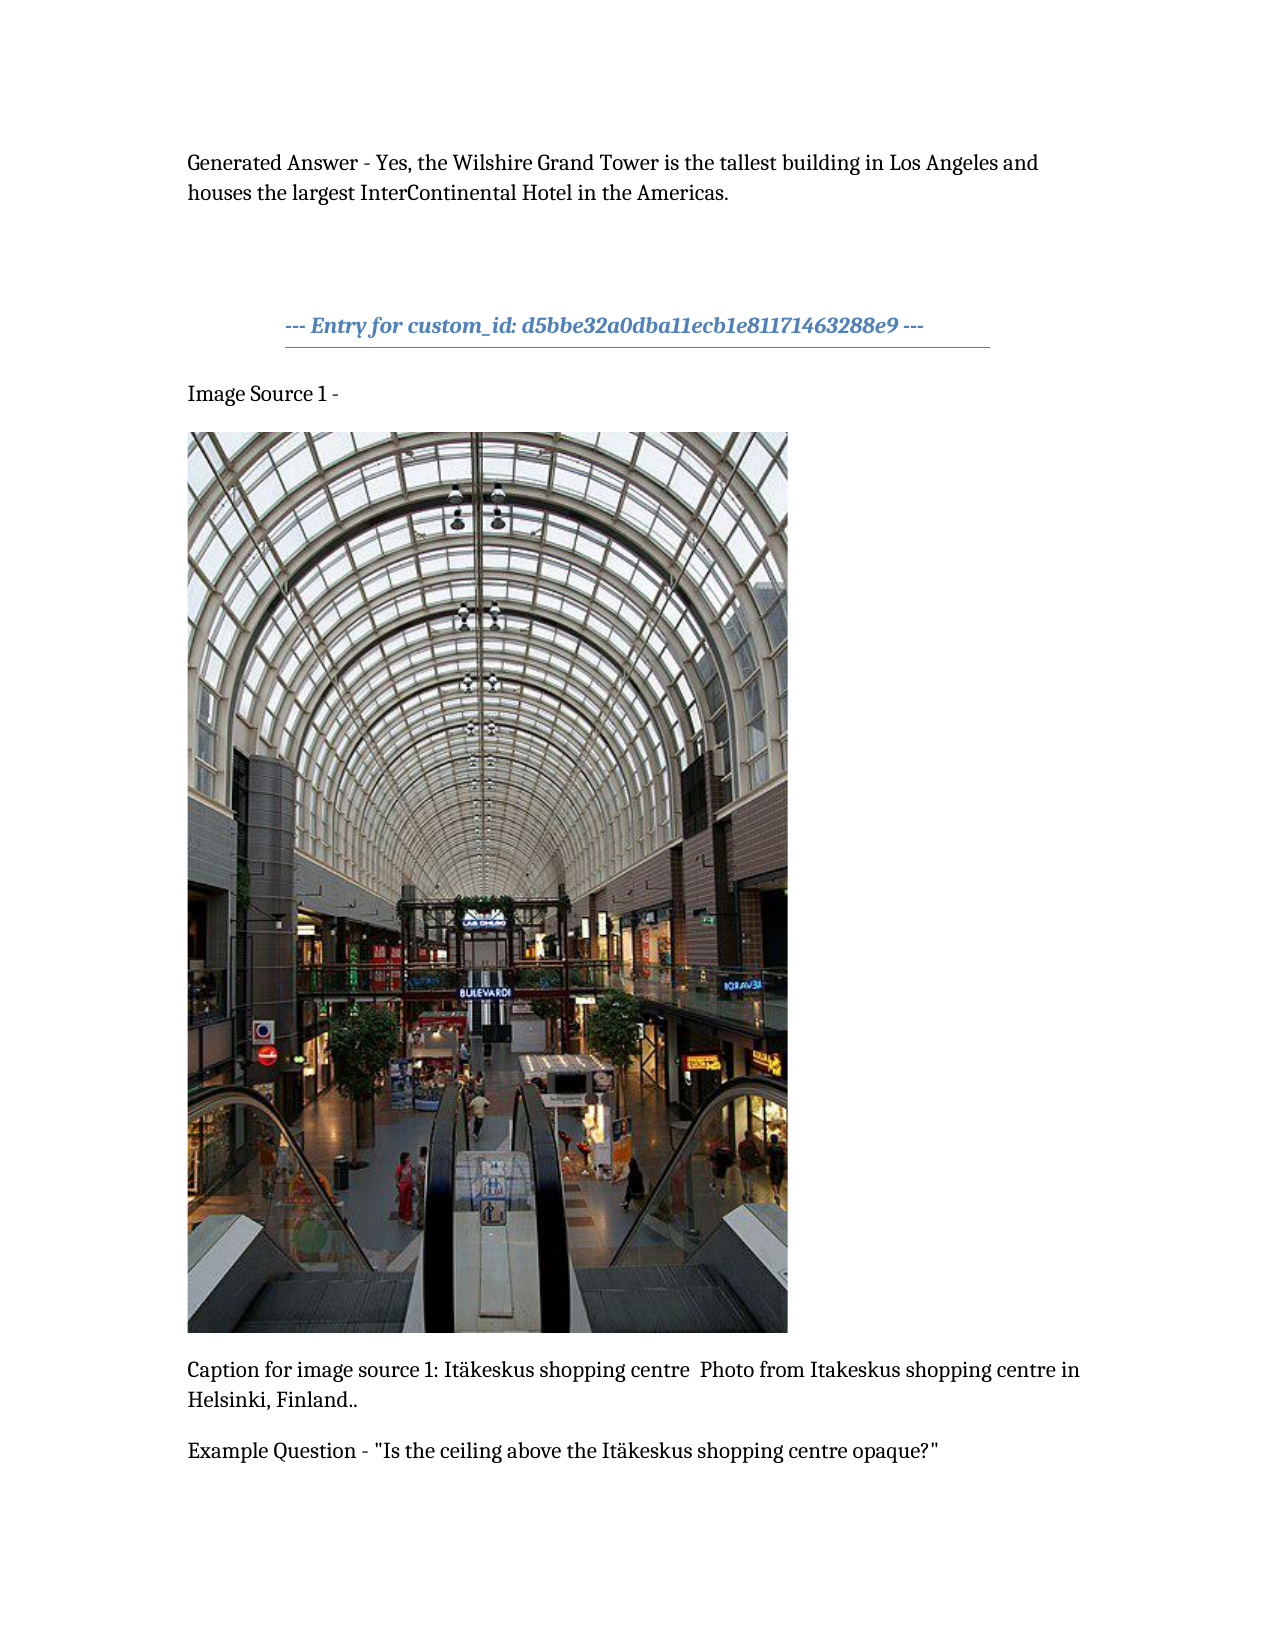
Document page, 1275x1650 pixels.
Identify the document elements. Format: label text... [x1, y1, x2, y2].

text Caption for image source 1: Itäkeskus shopping centre Photo from Itakeskus shopping centre in Helsinki, Finland.. [187, 1357, 1087, 1413]
text Example Question - "Is the ceiling above the Itäkeskus shopping centre opaque?" [187, 1438, 1087, 1464]
text Generated Answer - Yes, the Wilshire Grand Tower is the tallest building in Los Angeles and houses the largest InterContinental Hotel in the Americas. [187, 150, 1087, 207]
picture [187, 432, 788, 1333]
text --- Entry for custom_id: d5bbe32a0dba11ecb1e81171463288e9 --- [285, 312, 990, 347]
text Image Source 1 - [187, 381, 1087, 408]
